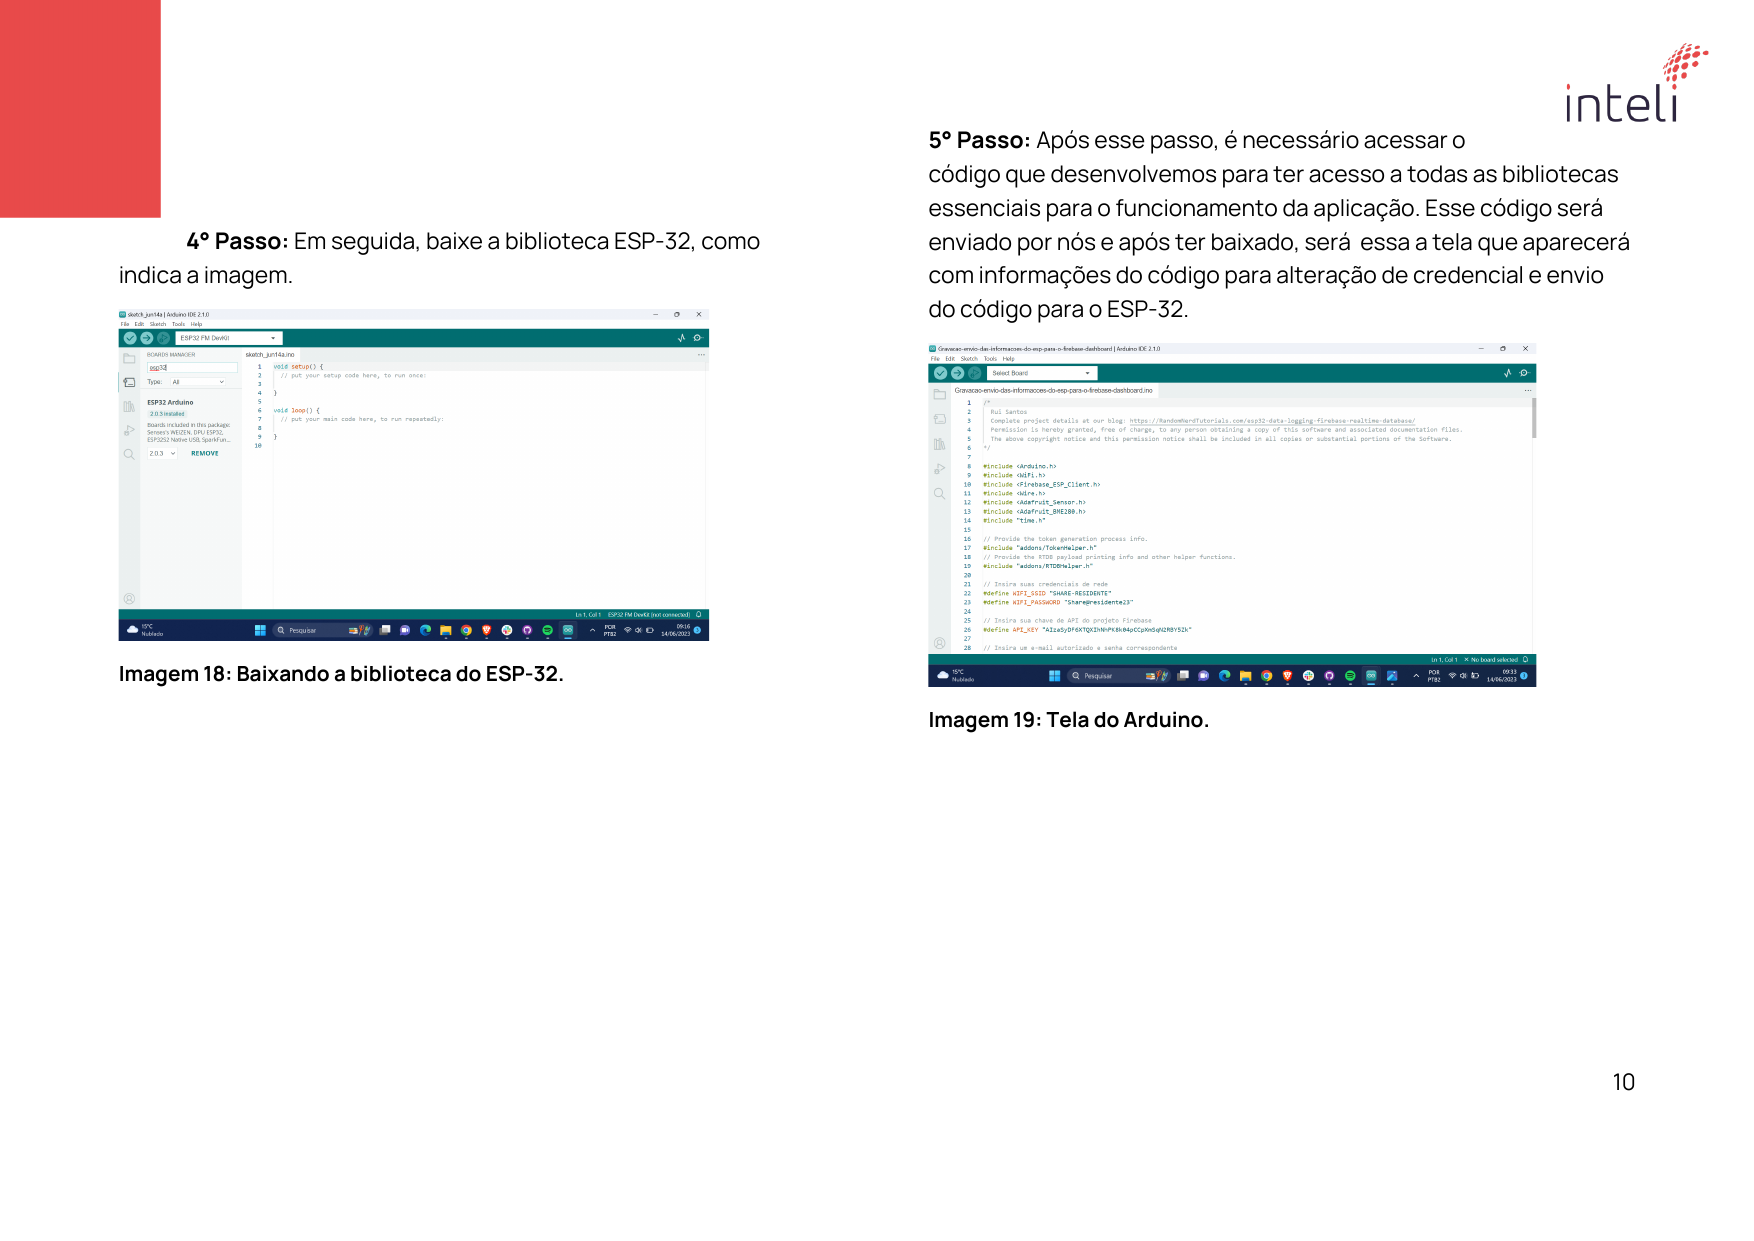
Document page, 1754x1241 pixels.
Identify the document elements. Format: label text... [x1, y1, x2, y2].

text Imagem 19: Tela do Arduino. [928, 706, 1636, 734]
picture [928, 343, 1537, 687]
text 5° Passo: Após esse passo, é necessário acessar o código que desenvolvemos para ter acesso a todas as bibliotecas essenciais para o funcionamento da aplicação. Esse código será enviado por nós e após ter baixado, será essa a tela que aparecerá com informações do código para alteração de credencial e envio do código para o ESP-32. [928, 124, 1636, 324]
picture [118, 309, 710, 641]
text Imagem 18: Baixando a biblioteca do ESP-32. [118, 660, 825, 688]
text 4° Passo: Em seguida, baixe a biblioteca ESP-32, como indica a imagem. [118, 225, 825, 290]
picture [1566, 43, 1709, 122]
picture [0, 0, 161, 218]
